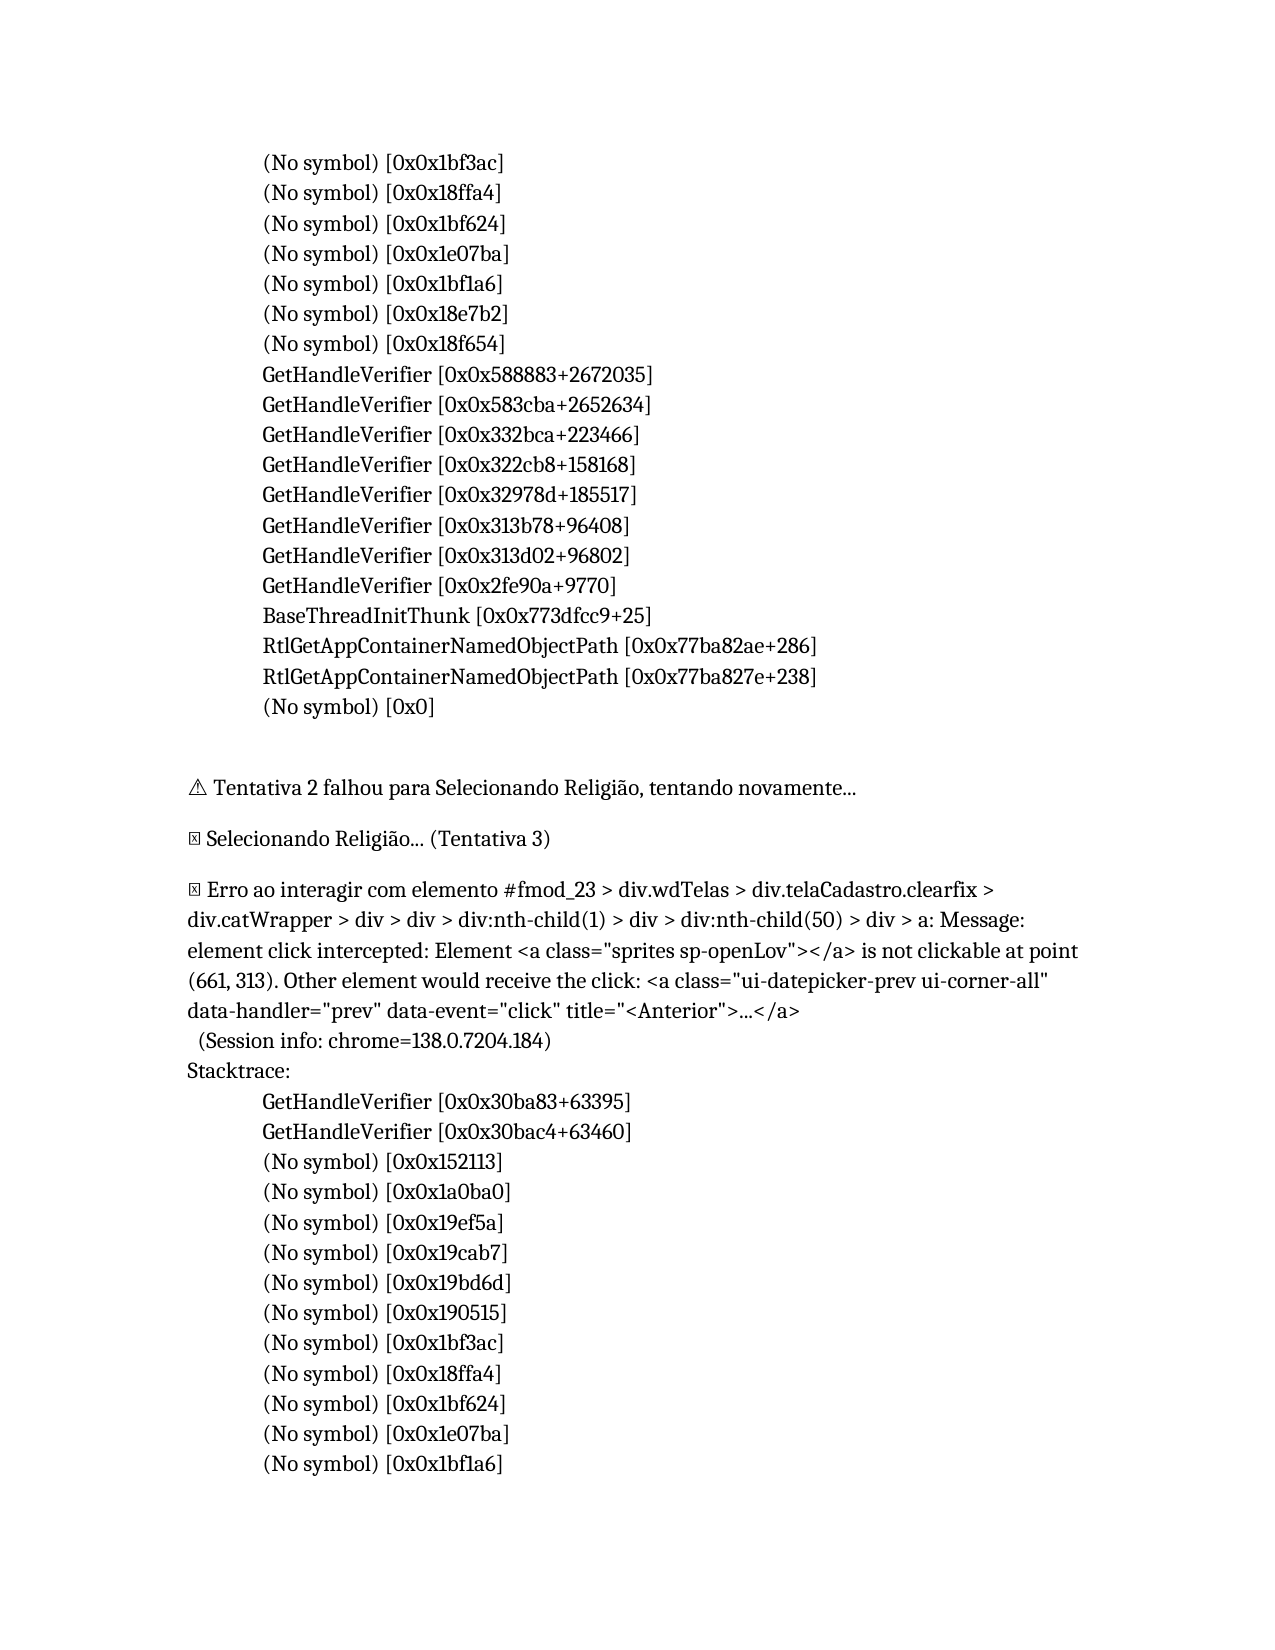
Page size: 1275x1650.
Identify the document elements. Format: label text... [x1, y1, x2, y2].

text 🔄 Selecionando Religião... (Tentativa 3) [187, 826, 1087, 852]
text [187, 877, 1087, 1477]
text ⚠️ Tentativa 2 falhou para Selecionando Religião, tentando novamente... [187, 775, 1087, 801]
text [187, 150, 1087, 750]
